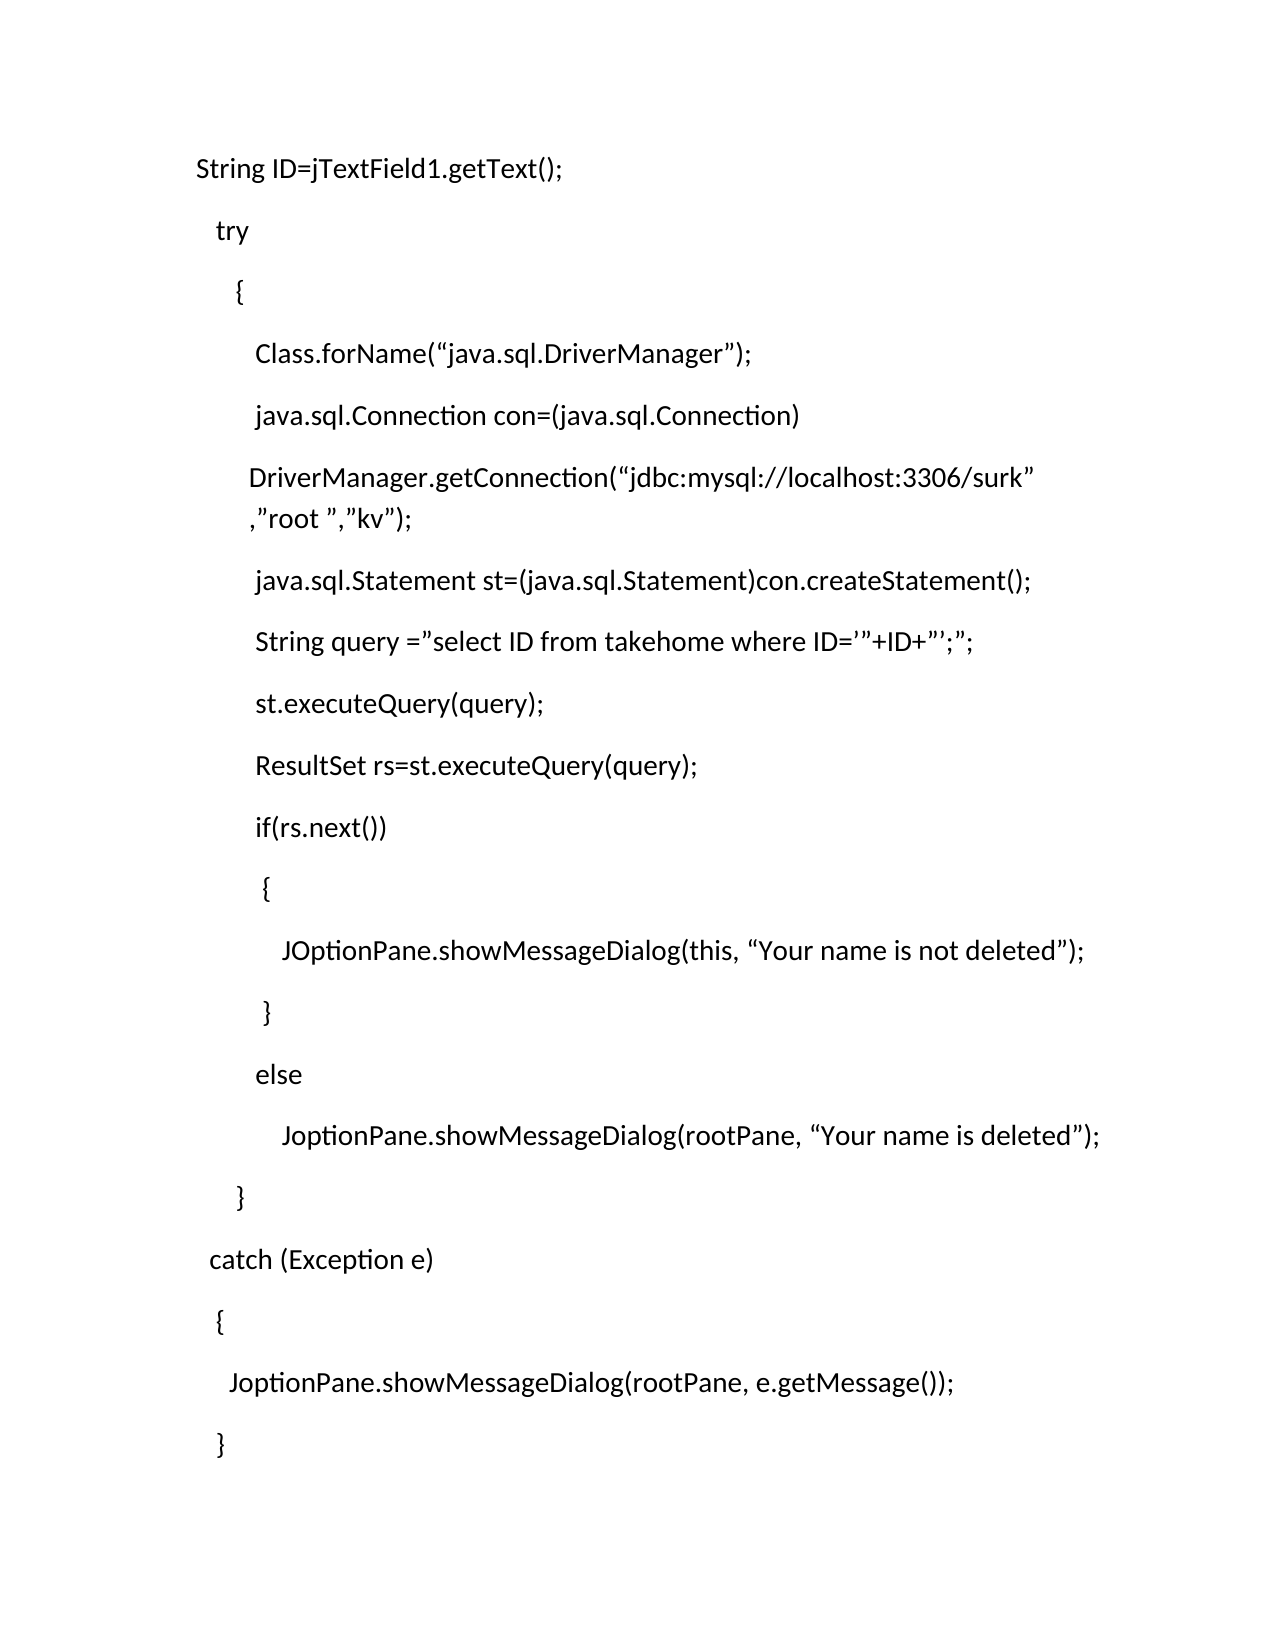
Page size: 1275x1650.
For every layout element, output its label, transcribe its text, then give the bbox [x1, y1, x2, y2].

text java.sql.Statement st=(java.sql.Statement)con.createStatement(); [150, 562, 1125, 597]
text } [150, 1179, 1125, 1215]
text JoptionPane.showMessageDialog(rootPane, “Your name is deleted”); [150, 1117, 1125, 1153]
text Class.forName(“java.sql.DriverManager”); [150, 335, 1125, 371]
text JOptionPane.showMessageDialog(this, “Your name is not deleted”); [150, 932, 1125, 968]
text else [150, 1056, 1125, 1091]
text String query =”select ID from takehome where ID=’”+ID+”’;”; [150, 623, 1125, 659]
text try [150, 212, 1125, 247]
text DriverManager.getConnection(“jdbc:mysql://localhost:3306/surk” [150, 459, 1125, 494]
text ,”root ”,”kv”); [150, 500, 1125, 535]
text ResultSet rs=st.executeQuery(query); [150, 747, 1125, 782]
text st.executeQuery(query); [150, 685, 1125, 721]
text String ID=jTextField1.getText(); [150, 150, 1125, 186]
text { [150, 1303, 1125, 1338]
text if(rs.next()) [150, 809, 1125, 844]
text } [150, 1426, 1125, 1462]
text java.sql.Connection con=(java.sql.Connection) [150, 397, 1125, 433]
text catch (Exception e) [150, 1241, 1125, 1277]
text JoptionPane.showMessageDialog(rootPane, e.getMessage()); [150, 1364, 1125, 1400]
text { [150, 870, 1125, 906]
text } [150, 994, 1125, 1029]
text { [150, 273, 1125, 309]
